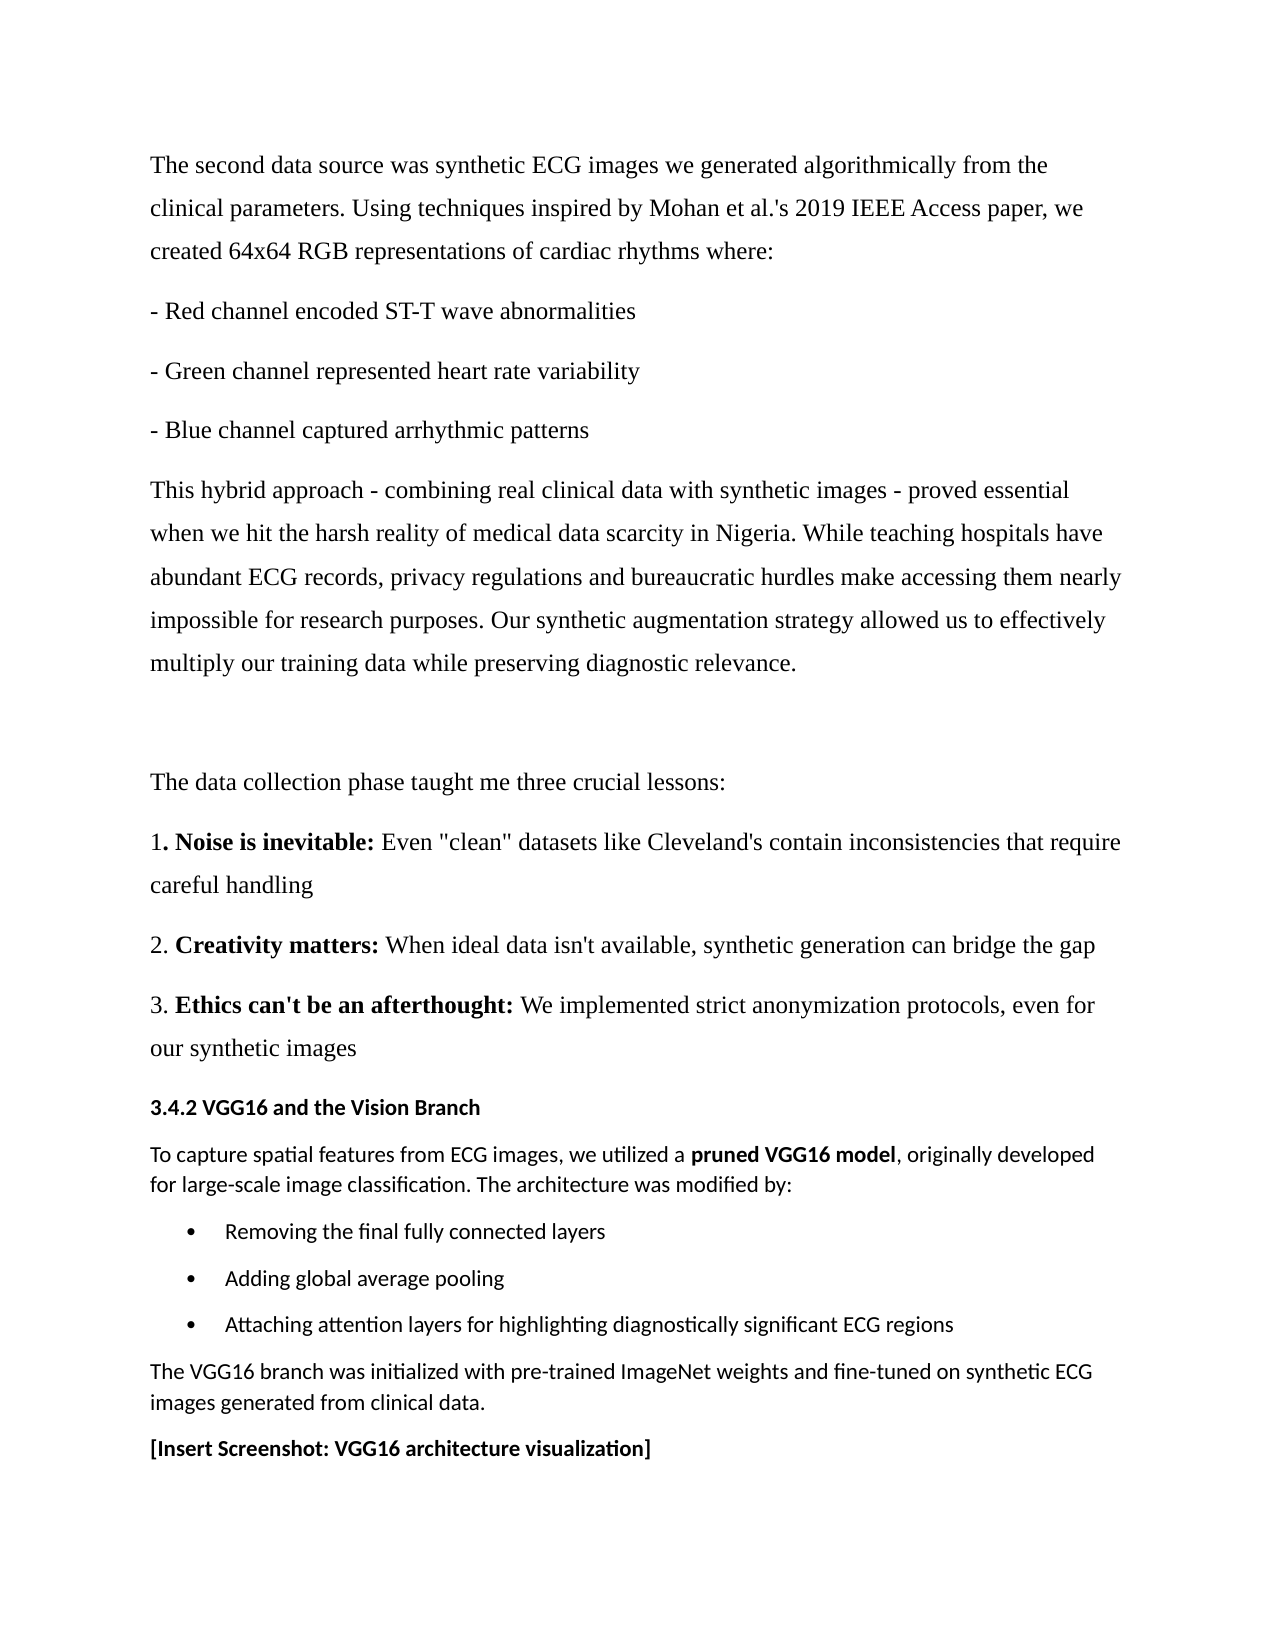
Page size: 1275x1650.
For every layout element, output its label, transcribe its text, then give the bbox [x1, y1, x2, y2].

list Adding global average pooling [187, 1264, 1125, 1292]
text The VGG16 branch was initialized with pre-trained ImageNet weights and fine-tuned on synthetic ECG images generated from clinical data. [150, 1357, 1125, 1416]
text 1. Noise is inevitable: Even "clean" datasets like Cleveland's contain inconsistencies that require careful handling [150, 827, 1125, 899]
list Removing the final fully connected layers [187, 1217, 1125, 1245]
text To capture spatial features from ECG images, we utilized a pruned VGG16 model, originally developed for large-scale image classification. The architecture was modified by: [150, 1140, 1125, 1198]
text This hybrid approach - combining real clinical data with synthetic images - proved essential when we hit the harsh reality of medical data scarcity in Nigeria. While teaching hospitals have abundant ECG records, privacy regulations and bureaucratic hurdles make accessing them nearly impossible for research purposes. Our synthetic augmentation strategy allowed us to effectively multiply our training data while preserving diagnostic relevance. [150, 475, 1125, 677]
text 2. Creativity matters: When ideal data isn't available, synthetic generation can bridge the gap [150, 930, 1125, 959]
text 3. Ethics can't be an afterthought: We implemented strict anonymization protocols, even for our synthetic images [150, 990, 1125, 1062]
text [Insert Screenshot: VGG16 architecture visualization] [150, 1434, 1125, 1463]
text - Blue channel captured arrhythmic patterns [150, 416, 1125, 444]
text - Green channel represented heart rate variability [150, 356, 1125, 384]
text The data collection phase taught me three crucial lessons: [150, 767, 1125, 796]
list Attaching attention layers for highlighting diagnostically significant ECG regions [187, 1311, 1125, 1339]
text 3.4.2 VGG16 and the Vision Branch [150, 1093, 1125, 1121]
text - Red channel encoded ST-T wave abnormalities [150, 296, 1125, 325]
text The second data source was synthetic ECG images we generated algorithmically from the clinical parameters. Using techniques inspired by Mohan et al.'s 2019 IEEE Access paper, we created 64x64 RGB representations of cardiac rhythms where: [150, 150, 1125, 265]
